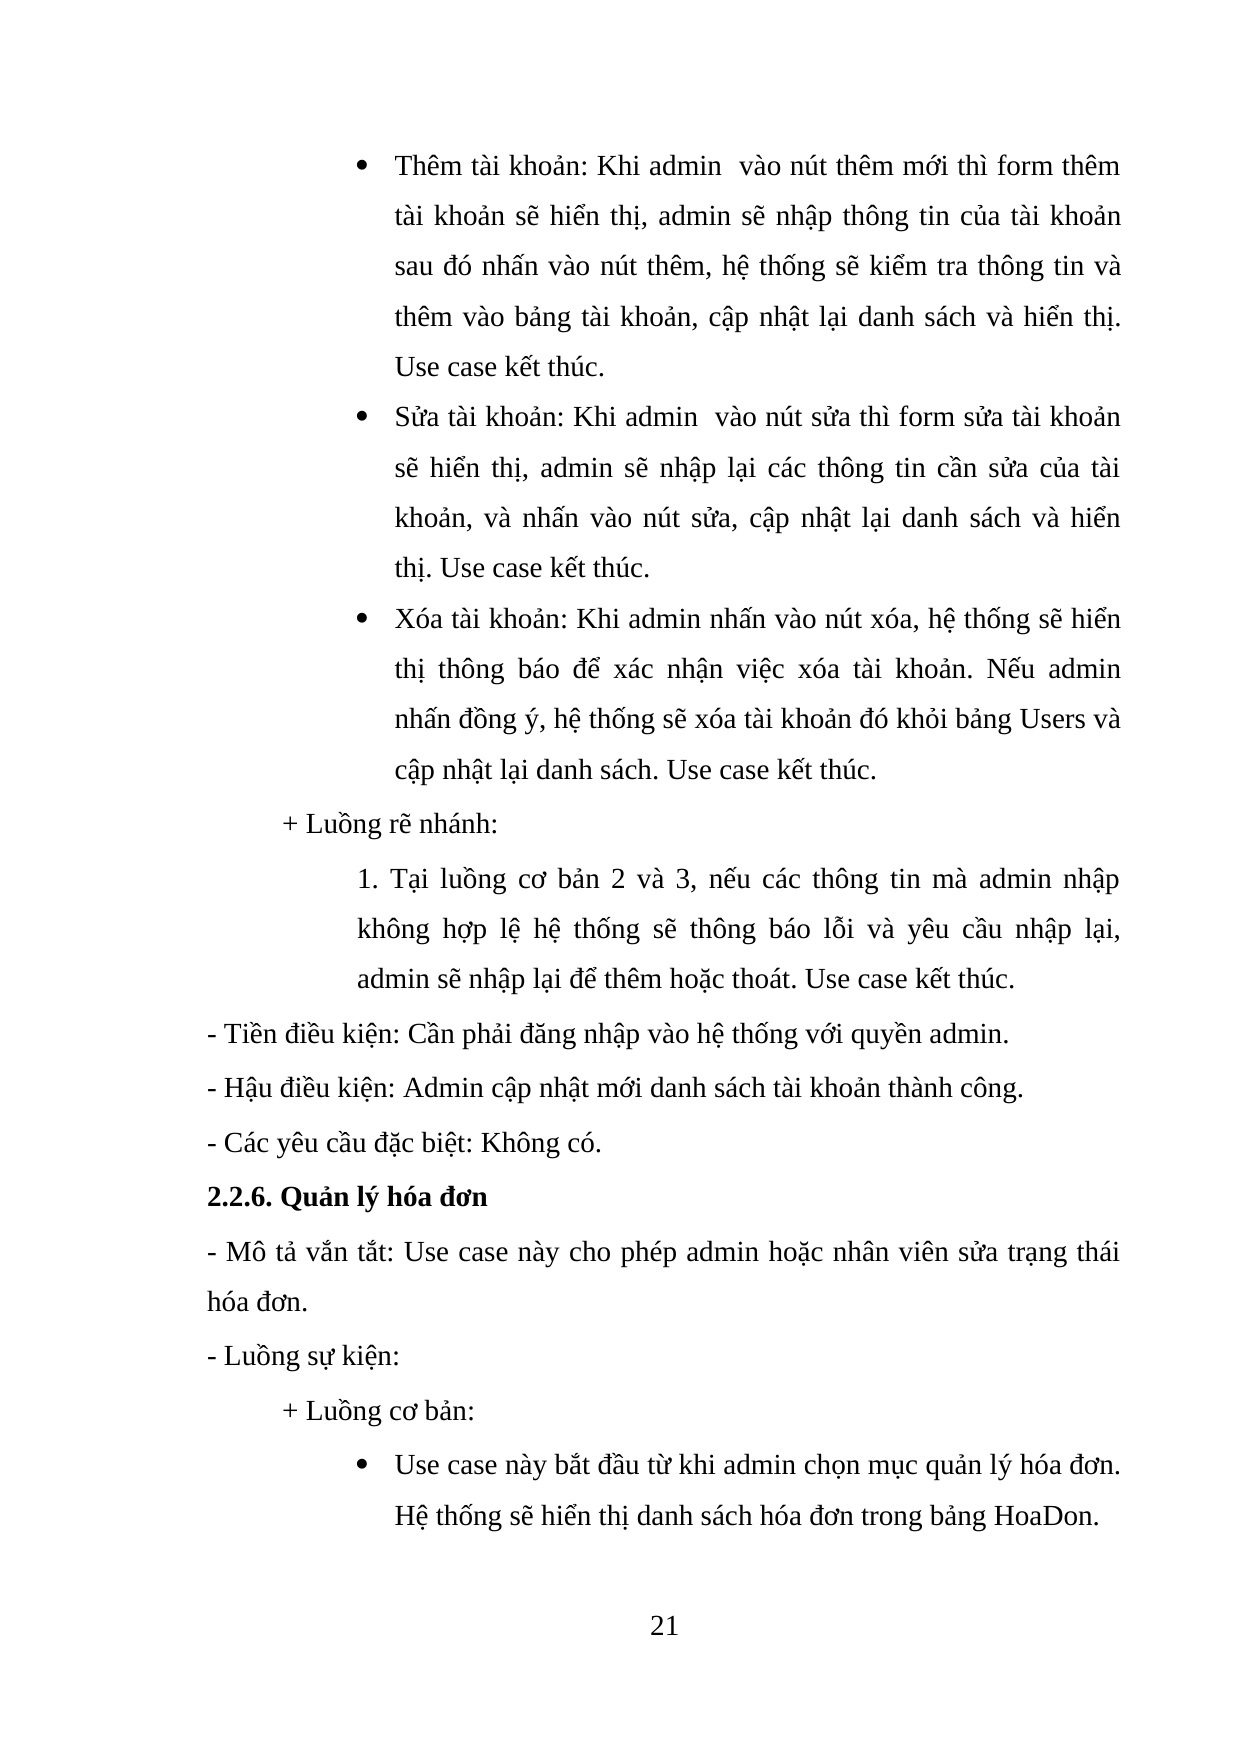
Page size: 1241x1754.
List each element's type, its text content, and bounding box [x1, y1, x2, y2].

text 1. Tại luồng cơ bản 2 và 3, nếu các thông tin mà admin nhập không hợp lệ hệ thống sẽ thông báo lỗi và yêu cầu nhập lại, admin sẽ nhập lại để thêm hoặc thoát. Use case kết thúc. [357, 861, 1122, 995]
list Sửa tài khoản: Khi admin vào nút sửa thì form sửa tài khoản sẽ hiển thị, admin sẽ nhập lại các thông tin cần sửa của tài khoản, và nhấn vào nút sửa, cập nhật lại danh sách và hiển thị. Use case kết thúc. [357, 399, 1122, 584]
list Xóa tài khoản: Khi admin nhấn vào nút xóa, hệ thống sẽ hiển thị thông báo để xác nhận việc xóa tài khoản. Nếu admin nhấn đồng ý, hệ thống sẽ xóa tài khoản đó khỏi bảng Users và cập nhật lại danh sách. Use case kết thúc. [357, 601, 1122, 785]
subtitle 2.2.6. Quản lý hóa đơn [207, 1179, 1122, 1213]
text - Mô tả vắn tắt: Use case này cho phép admin hoặc nhân viên sửa trạng thái hóa đơn. [207, 1234, 1122, 1318]
list Thêm tài khoản: Khi admin vào nút thêm mới thì form thêm tài khoản sẽ hiển thị, admin sẽ nhập thông tin của tài khoản sau đó nhấn vào nút thêm, hệ thống sẽ kiểm tra thông tin và thêm vào bảng tài khoản, cập nhật lại danh sách và hiển thị. Use case kết thúc. [357, 148, 1122, 383]
text - Luồng sự kiện: [207, 1338, 1122, 1372]
list Use case này bắt đầu từ khi admin chọn mục quản lý hóa đơn. Hệ thống sẽ hiển thị danh sách hóa đơn trong bảng HoaDon. [357, 1447, 1122, 1531]
text - Tiền điều kiện: Cần phải đăng nhập vào hệ thống với quyền admin. [207, 1016, 1122, 1049]
text - Hậu điều kiện: Admin cập nhật mới danh sách tài khoản thành công. [207, 1070, 1122, 1104]
text + Luồng rẽ nhánh: [282, 806, 1122, 840]
text - Các yêu cầu đặc biệt: Không có. [207, 1125, 1122, 1158]
text + Luồng cơ bản: [207, 1393, 1122, 1427]
